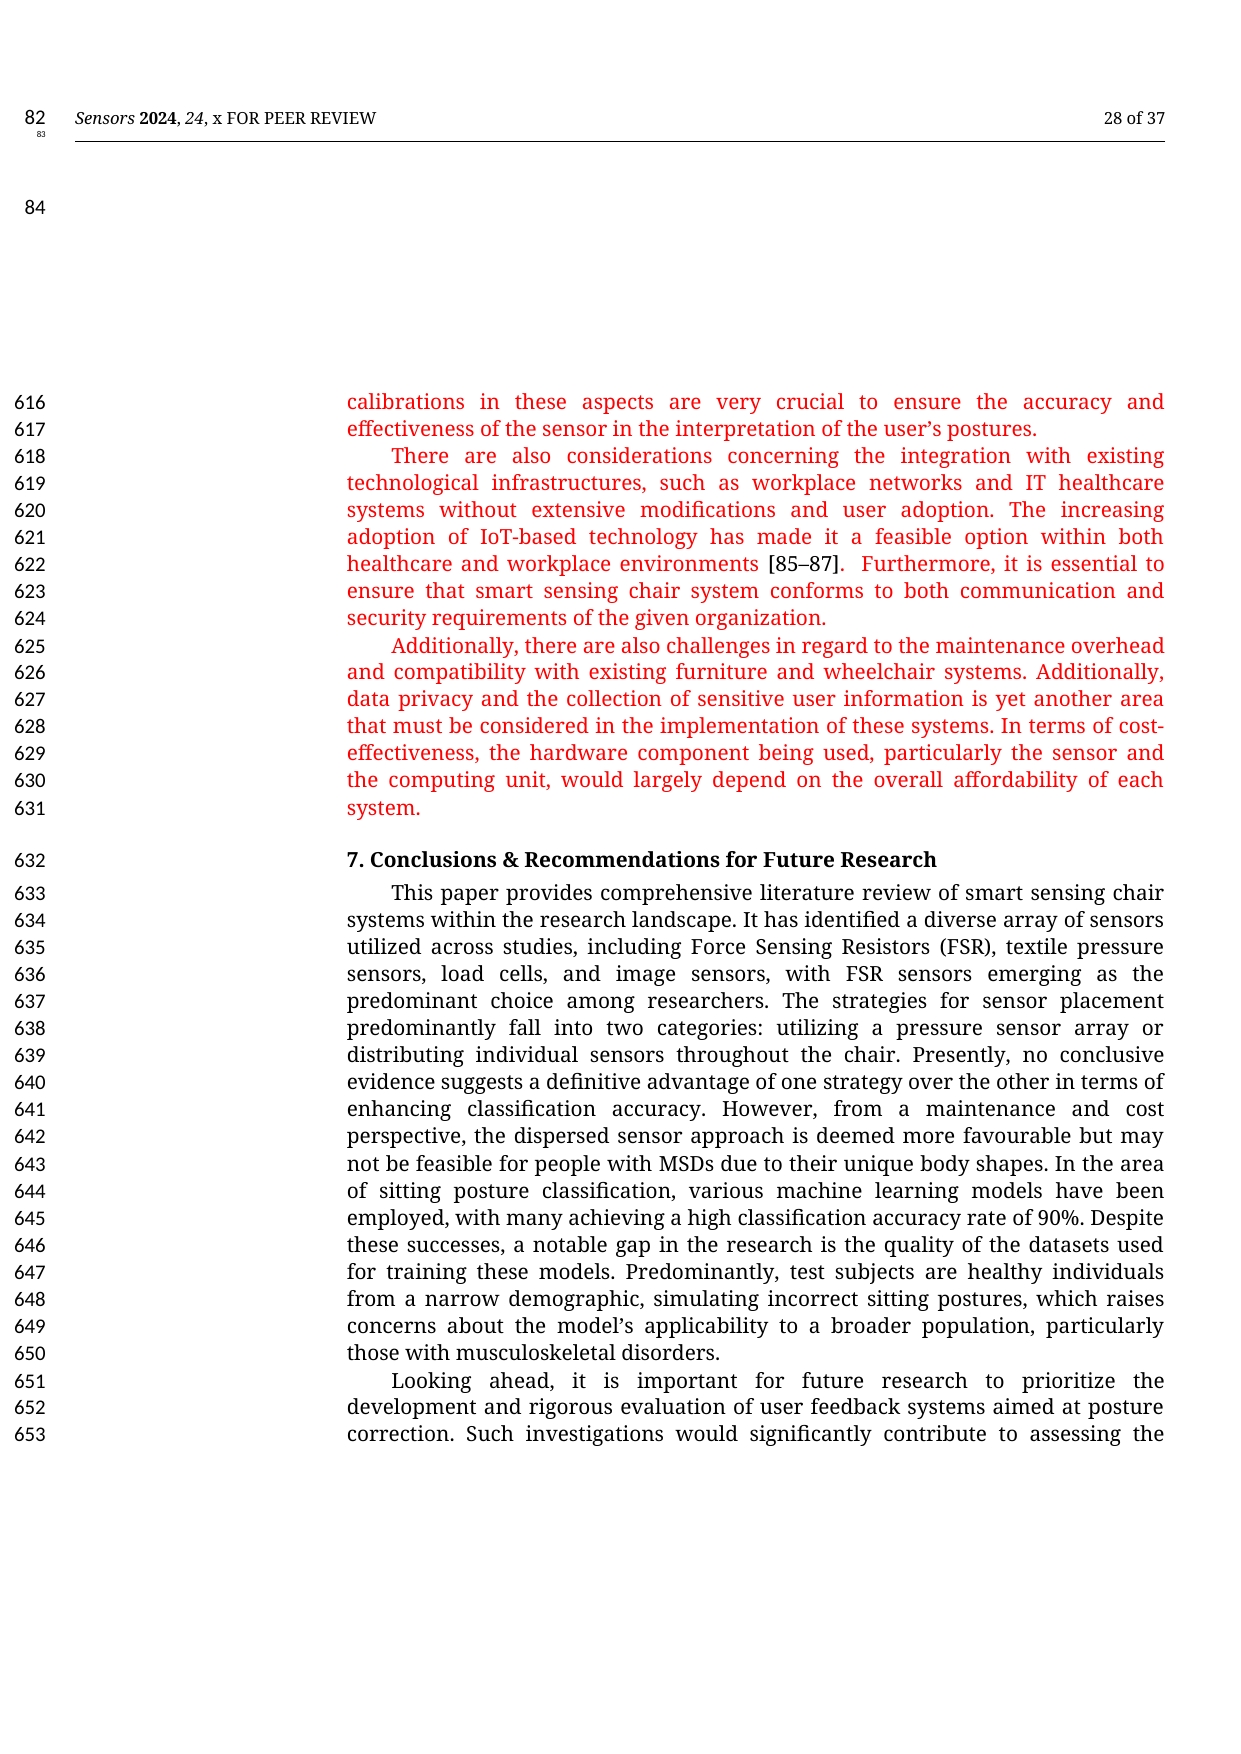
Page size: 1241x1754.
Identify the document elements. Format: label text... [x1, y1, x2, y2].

text There are also considerations concerning the integration with existing technological infrastructures, such as workplace networks and IT healthcare systems without extensive modifications and user adoption. The increasing adoption of IoT-based technology has made it a feasible option within both healthcare and workplace environments [85–87]. Furthermore, it is essential to ensure that smart sensing chair system conforms to both communication and security requirements of the given organization. [347, 442, 1165, 632]
text This paper provides comprehensive literature review of smart sensing chair systems within the research landscape. It has identified a diverse array of sensors utilized across studies, including Force Sensing Resistors (FSR), textile pressure sensors, load cells, and image sensors, with FSR sensors emerging as the predominant choice among researchers. The strategies for sensor placement predominantly fall into two categories: utilizing a pressure sensor array or distributing individual sensors throughout the chair. Presently, no conclusive evidence suggests a definitive advantage of one strategy over the other in terms of enhancing classification accuracy. However, from a maintenance and cost perspective, the dispersed sensor approach is deemed more favourable but may not be feasible for people with MSDs due to their unique body shapes. In the area of sitting posture classification, various machine learning models have been employed, with many achieving a high classification accuracy rate of 90%. Despite these successes, a notable gap in the research is the quality of the datasets used for training these models. Predominantly, test subjects are healthy individuals from a narrow demographic, simulating incorrect sitting postures, which raises concerns about the model’s applicability to a broader population, particularly those with musculoskeletal disorders. [347, 879, 1165, 1367]
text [347, 388, 1165, 442]
subtitle 7. Conclusions & Recommendations for Future Research [347, 846, 1165, 873]
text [347, 1367, 1165, 1448]
text Additionally, there are also challenges in regard to the maintenance overhead and compatibility with existing furniture and wheelchair systems. Additionally, data privacy and the collection of sensitive user information is yet another area that must be considered in the implementation of these systems. In terms of cost-effectiveness, the hardware component being used, particularly the sensor and the computing unit, would largely depend on the overall affordability of each system. [347, 632, 1165, 821]
